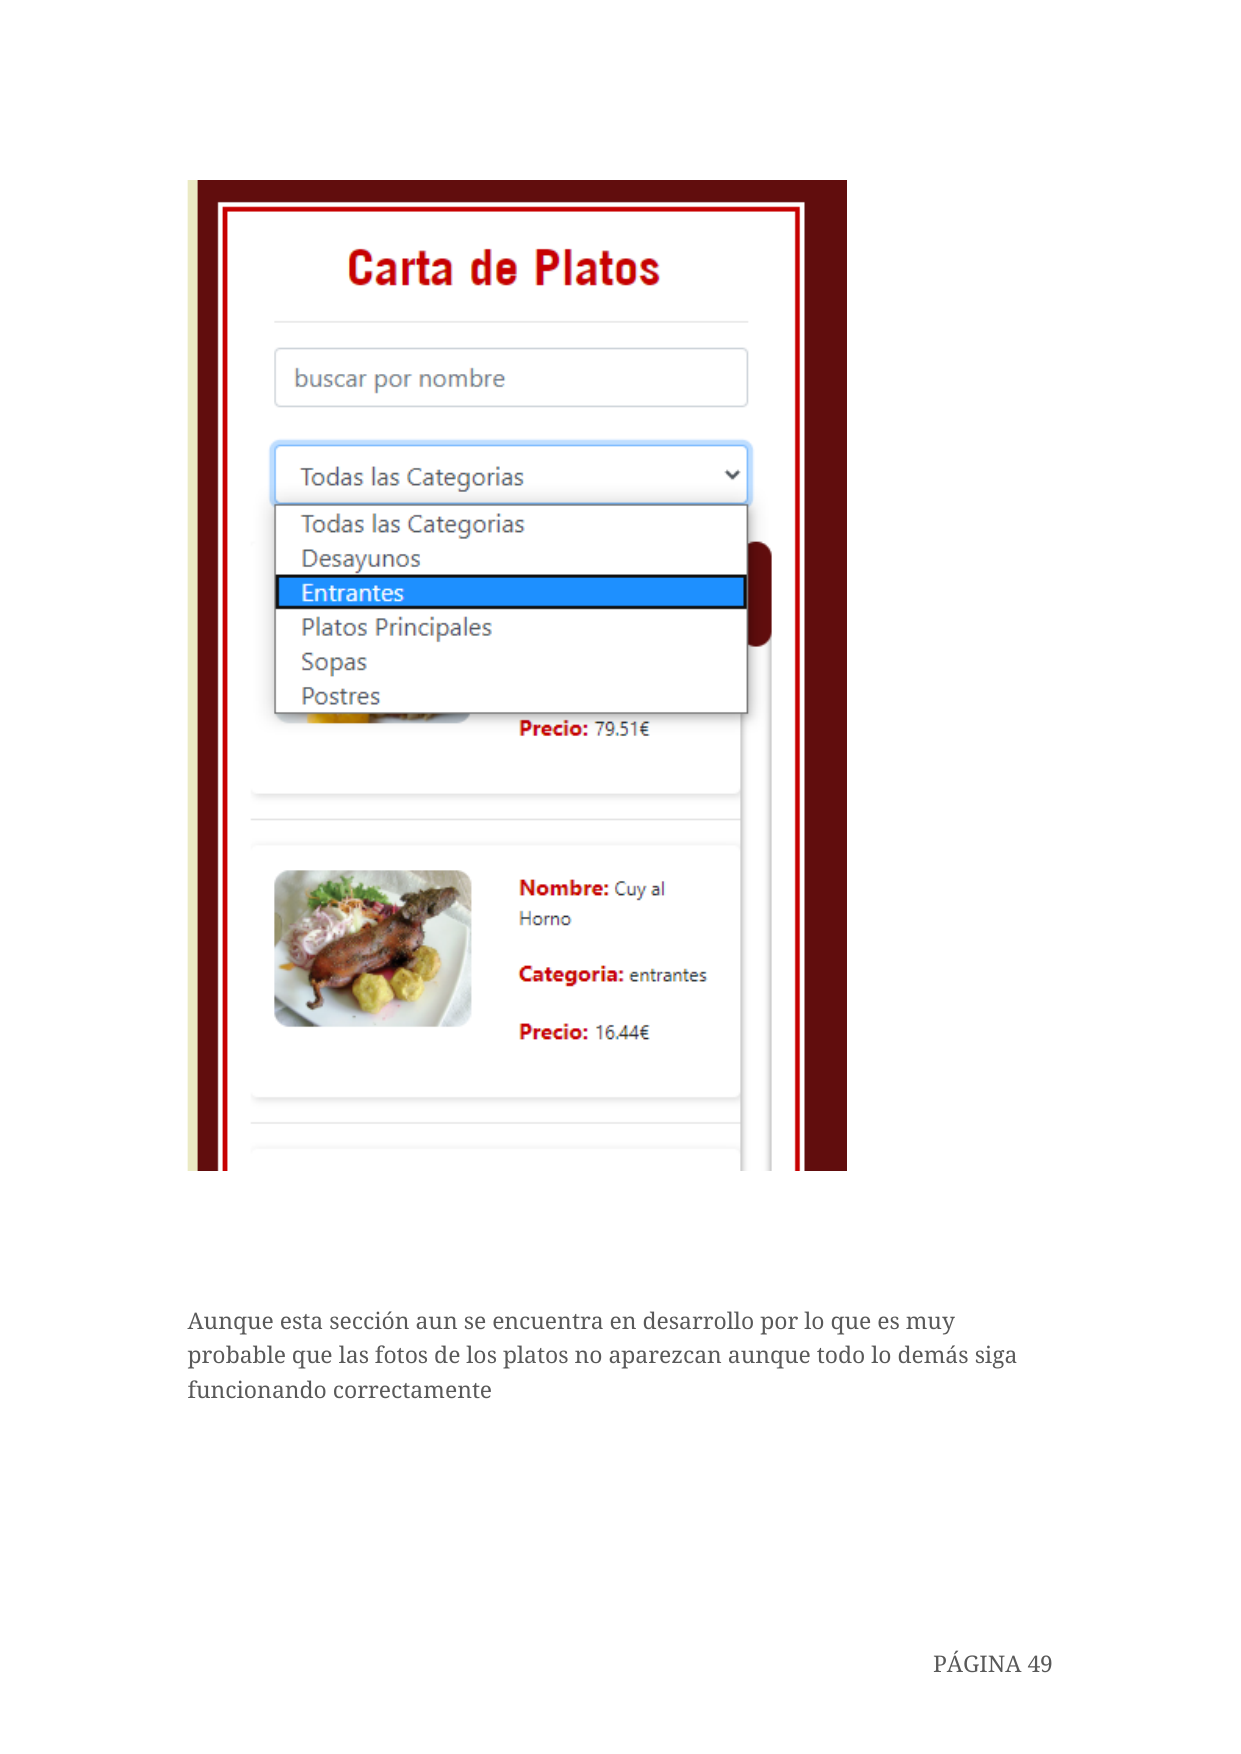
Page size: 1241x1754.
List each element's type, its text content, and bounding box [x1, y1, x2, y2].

text Aunque esta sección aun se encuentra en desarrollo por lo que es muy probable que las fotos de los platos no aparezcan aunque todo lo demás siga funcionando correctamente [187, 1305, 1053, 1405]
picture [187, 180, 847, 1171]
